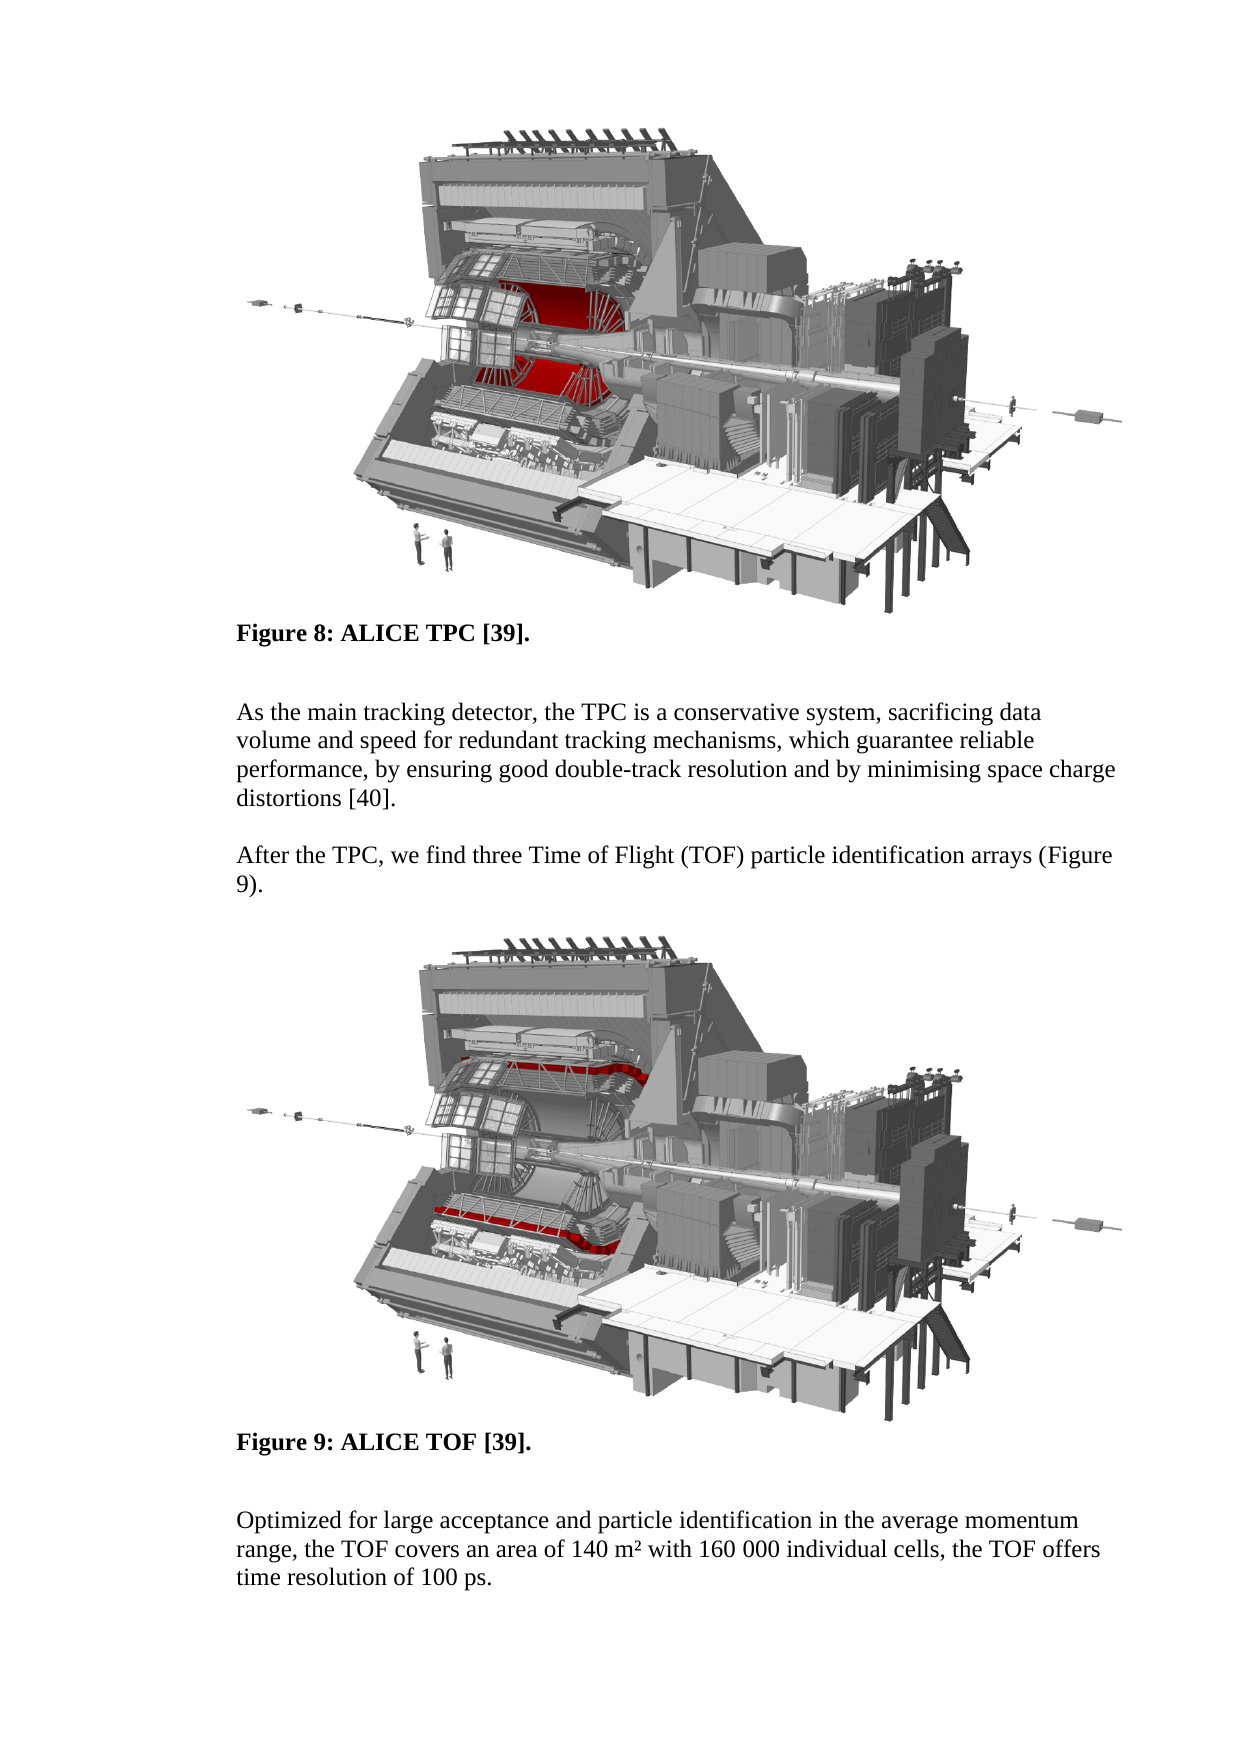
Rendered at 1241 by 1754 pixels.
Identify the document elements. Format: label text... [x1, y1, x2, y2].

text Figure 12: ALICE TOF . [236, 1427, 1122, 1455]
picture [236, 118, 1123, 619]
picture [236, 926, 1123, 1427]
text Optimized for large acceptance and particle identification in the average momentum range, the TOF covers an area of 140 m² with 160 000 individual cells, the TOF offers time resolution of 100 ps. [236, 1505, 1122, 1591]
text As the main tracking detector, the TPC is a conservative system, sacrificing data volume and speed for redundant tracking mechanisms, which guarantee reliable performance, by ensuring good double-track resolution and by minimising space charge distortions . [236, 697, 1122, 812]
text Figure 11: ALICE TPC . [236, 619, 1122, 647]
